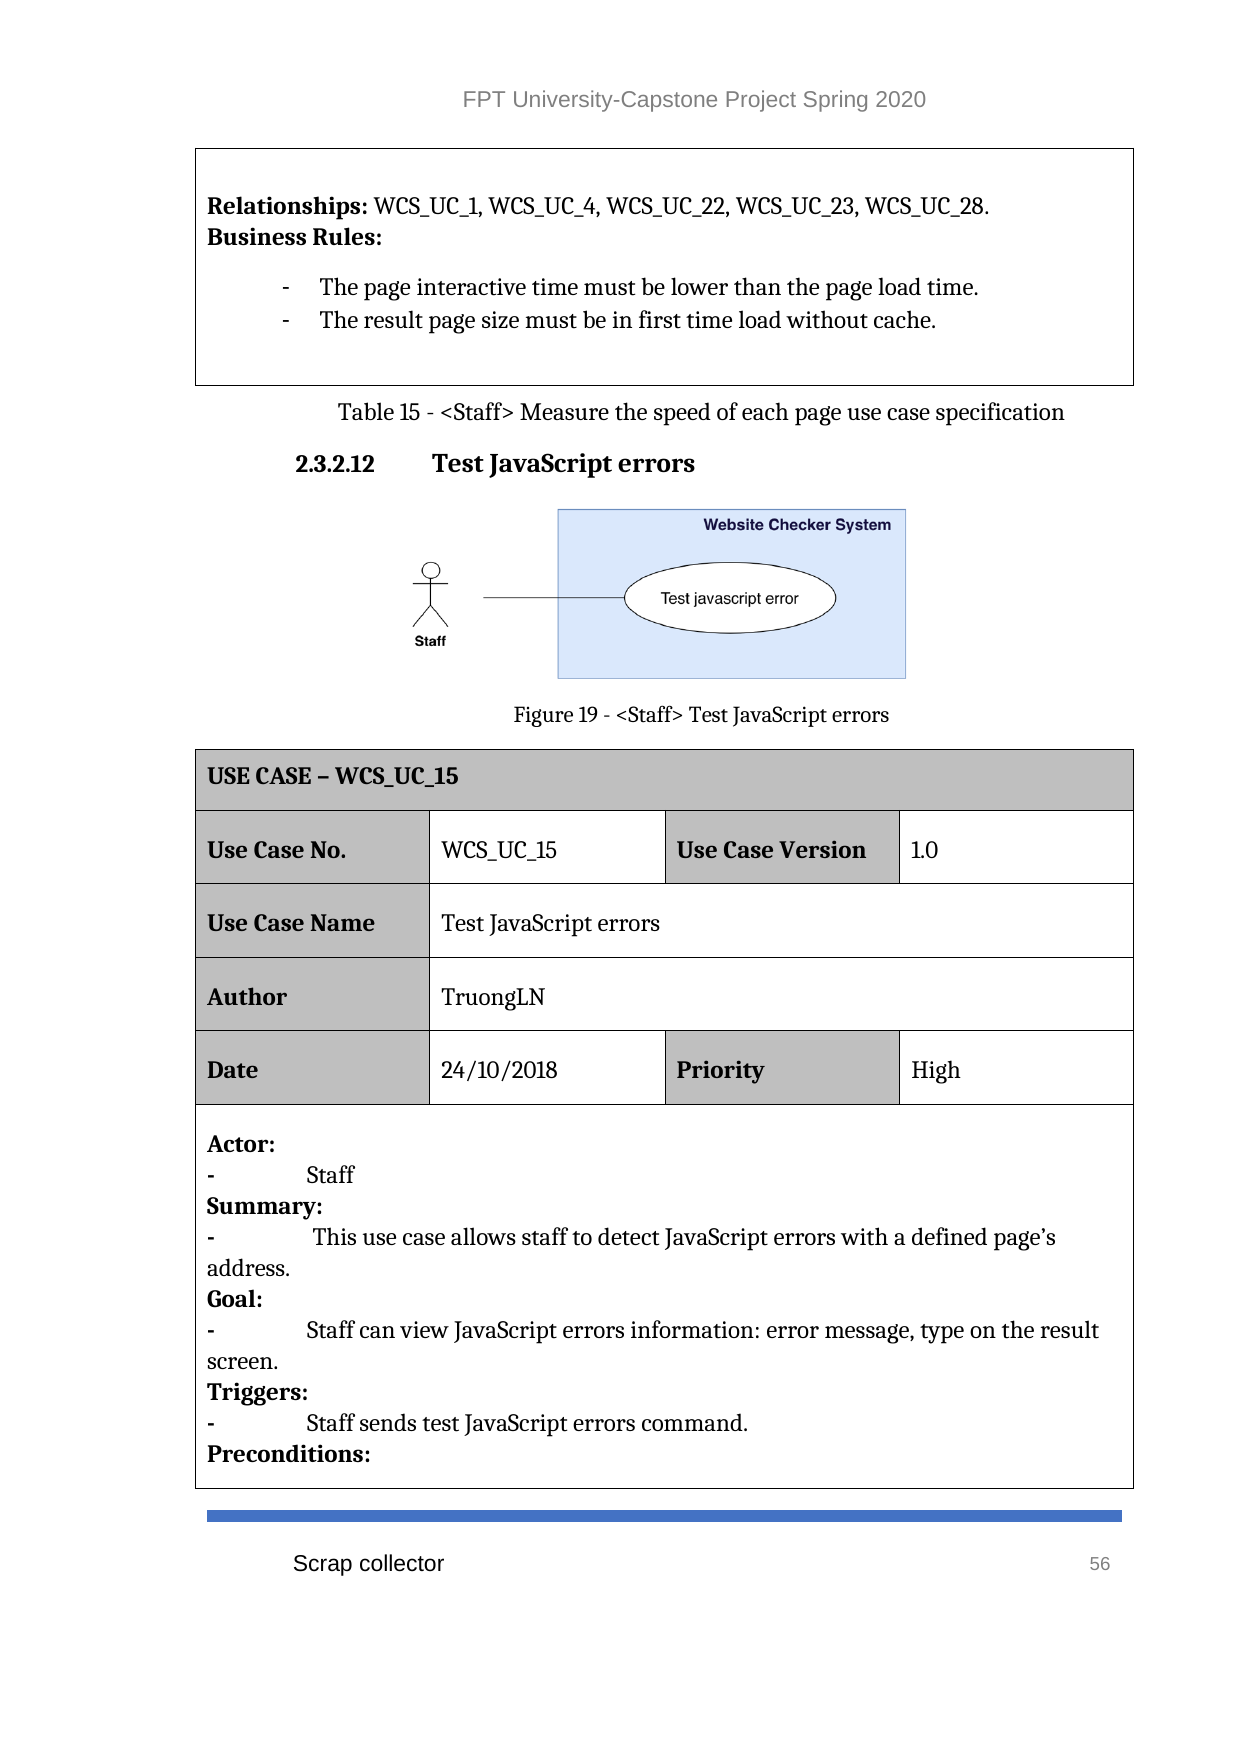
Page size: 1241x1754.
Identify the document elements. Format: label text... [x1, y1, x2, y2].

picture [408, 497, 910, 683]
table_cell Date [196, 1031, 429, 1104]
text Figure 19 - <Staff> Test JavaScript errors [207, 701, 1122, 728]
table_cell 24/10/2018 [430, 1031, 665, 1104]
table_cell Priority [666, 1031, 899, 1104]
table_cell High [900, 1031, 1133, 1104]
table_cell Test JavaScript errors [430, 884, 1133, 957]
table_cell TruongLN [430, 958, 1133, 1030]
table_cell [196, 149, 1133, 384]
table_cell Use Case No. [196, 811, 429, 883]
list Test JavaScript errors [295, 448, 1122, 479]
table_cell WCS_UC_15 [430, 811, 665, 883]
table_cell Use Case Version [666, 811, 899, 883]
table_cell 1.0 [900, 811, 1133, 883]
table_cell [196, 1105, 1133, 1488]
table_cell Author [196, 958, 429, 1030]
table_cell Use Case Name [196, 884, 429, 957]
table_header USE CASE – WCS_UC_15 [196, 750, 1133, 810]
